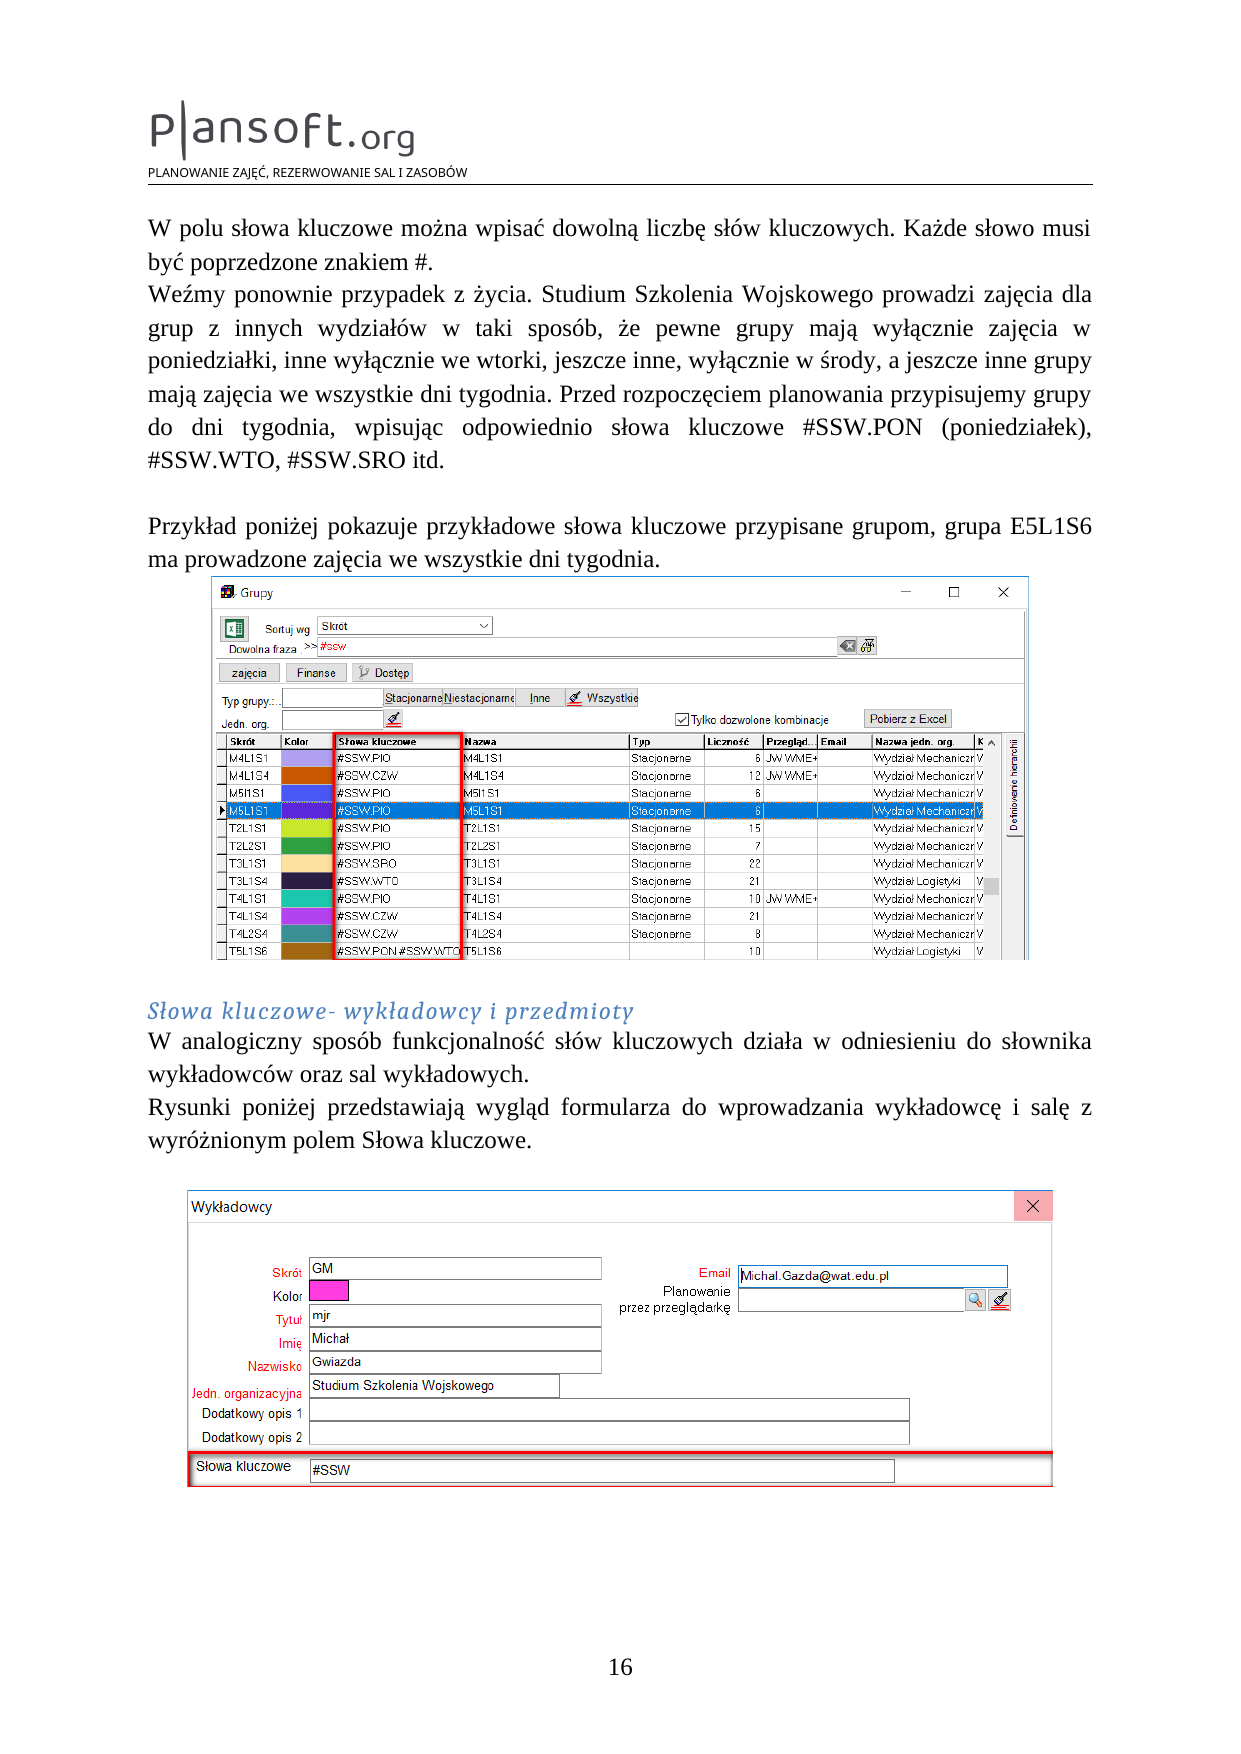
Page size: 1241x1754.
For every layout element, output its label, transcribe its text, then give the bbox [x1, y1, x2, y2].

subtitle Słowa kluczowe- wykładowcy i przedmioty [148, 997, 1093, 1026]
text W polu słowa kluczowe można wpisać dowolną liczbę słów kluczowych. Każde słowo musi być poprzedzone znakiem #. [148, 213, 1093, 275]
text Rysunki poniżej przedstawiają wygląd formularza do wprowadzania wykładowcę i salę z wyróżnionym polem Słowa kluczowe. [148, 1092, 1093, 1153]
text W analogiczny sposób funkcjonalność słów kluczowych działa w odniesieniu do słownika wykładowców oraz sal wykładowych. [148, 1026, 1093, 1087]
picture [147, 73, 418, 165]
picture [211, 576, 1029, 960]
picture [187, 1190, 1053, 1487]
text Weźmy ponownie przypadek z życia. Studium Szkolenia Wojskowego prowadzi zajęcia dla grup z innych wydziałów w taki sposób, że pewne grupy mają wyłącznie zajęcia w poniedziałki, inne wyłącznie we wtorki, jeszcze inne, wyłącznie w środy, a jeszcze inne grupy mają zajęcia we wszystkie dni tygodnia. Przed rozpoczęciem planowania przypisujemy grupy do dni tygodnia, wpisując odpowiednio słowa kluczowe #SSW.PON (poniedziałek), #SSW.WTO, #SSW.SRO itd. [148, 279, 1093, 473]
text Przykład poniżej pokazuje przykładowe słowa kluczowe przypisane grupom, grupa E5L1S6 ma prowadzone zajęcia we wszystkie dni tygodnia. [148, 511, 1093, 572]
